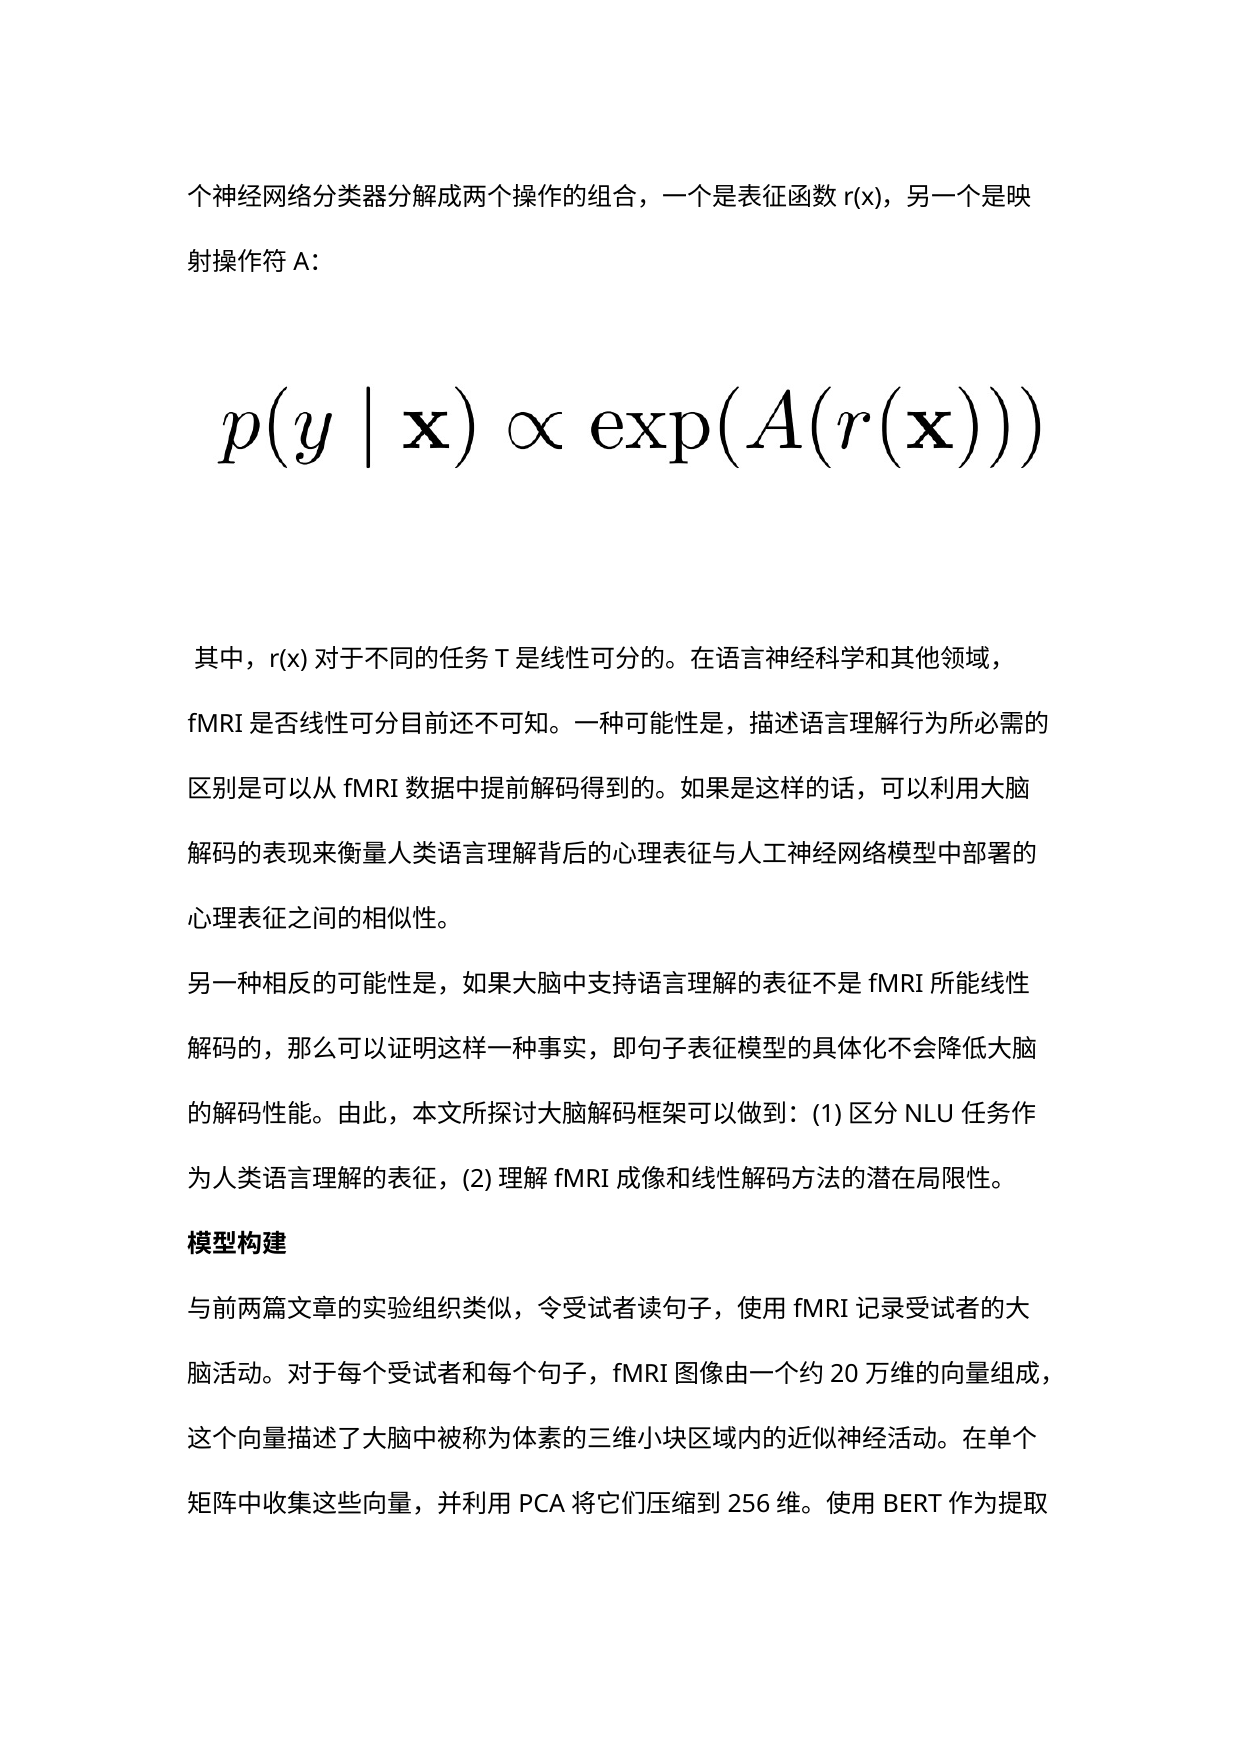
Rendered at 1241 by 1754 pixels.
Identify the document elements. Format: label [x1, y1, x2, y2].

picture [187, 364, 1053, 490]
text [187, 559, 1053, 1534]
text [187, 162, 1053, 324]
